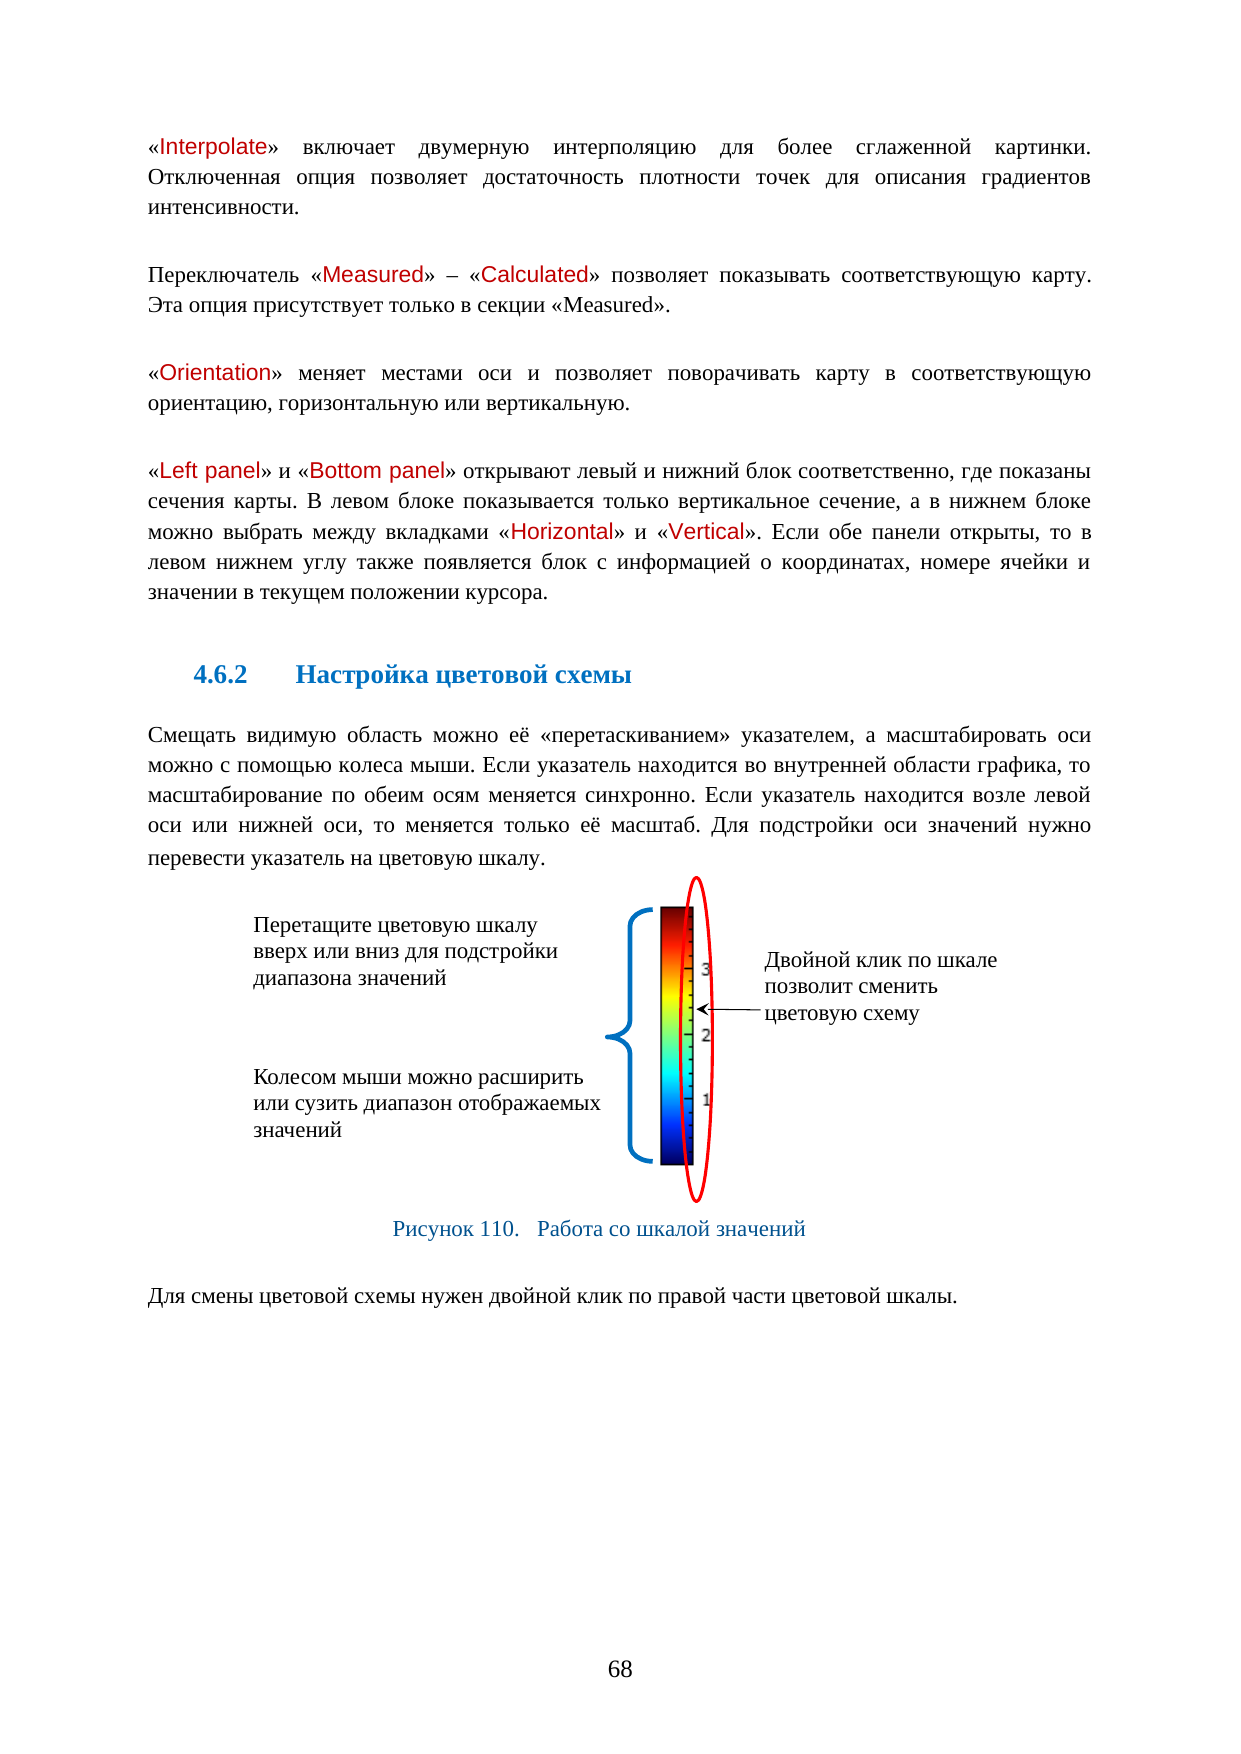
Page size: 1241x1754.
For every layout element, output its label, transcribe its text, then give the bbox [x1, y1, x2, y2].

list Работа со шкалой значений [178, 913, 1093, 1241]
text Для смены цветовой схемы нужен двойной клик по правой части цветовой шкалы. [148, 1282, 1093, 1309]
text Смещать видимую область можно её «перетаскиванием» указателем, а масштабировать оси можно с помощью колеса мыши. Если указатель находится во внутренней области графика, то масштабирование по обеим осям меняется синхронно. Если указатель находится возле левой оси или нижней оси, то меняется только её масштаб. Для подстройки оси значений нужно перевести указатель на цветовую шкалу. [148, 721, 1093, 871]
text «Left panel» и «Bottom panel» открывают левый и нижний блок соответственно, где показаны сечения карты. В левом блоке показывается только вертикальное сечение, а в нижнем блоке можно выбрать между вкладками «Horizontal» и «Vertical». Если обе панели открыты, то в левом нижнем углу также появляется блок с информацией о координатах, номере ячейки и значении в текущем положении курсора. [148, 457, 1093, 604]
picture [683, 899, 710, 1175]
text «Orientation» меняет местами оси и позволяет поворачивать карту в соответствующую ориентацию, горизонтальную или вертикальную. [148, 359, 1093, 416]
text «Interpolate» включает двумерную интерполяцию для более сглаженной картинки. Отключенная опция позволяет достаточность плотности точек для описания градиентов интенсивности. [148, 133, 1093, 220]
picture [707, 1119, 713, 1175]
picture [659, 899, 686, 1175]
subtitle Настройка цветовой схемы [193, 658, 1093, 689]
text Переключатель «Measured» – «Calculated» позволяет показывать соответствующую карту. Эта опция присутствует только в секции «Measured». [148, 261, 1093, 318]
picture [707, 899, 713, 960]
